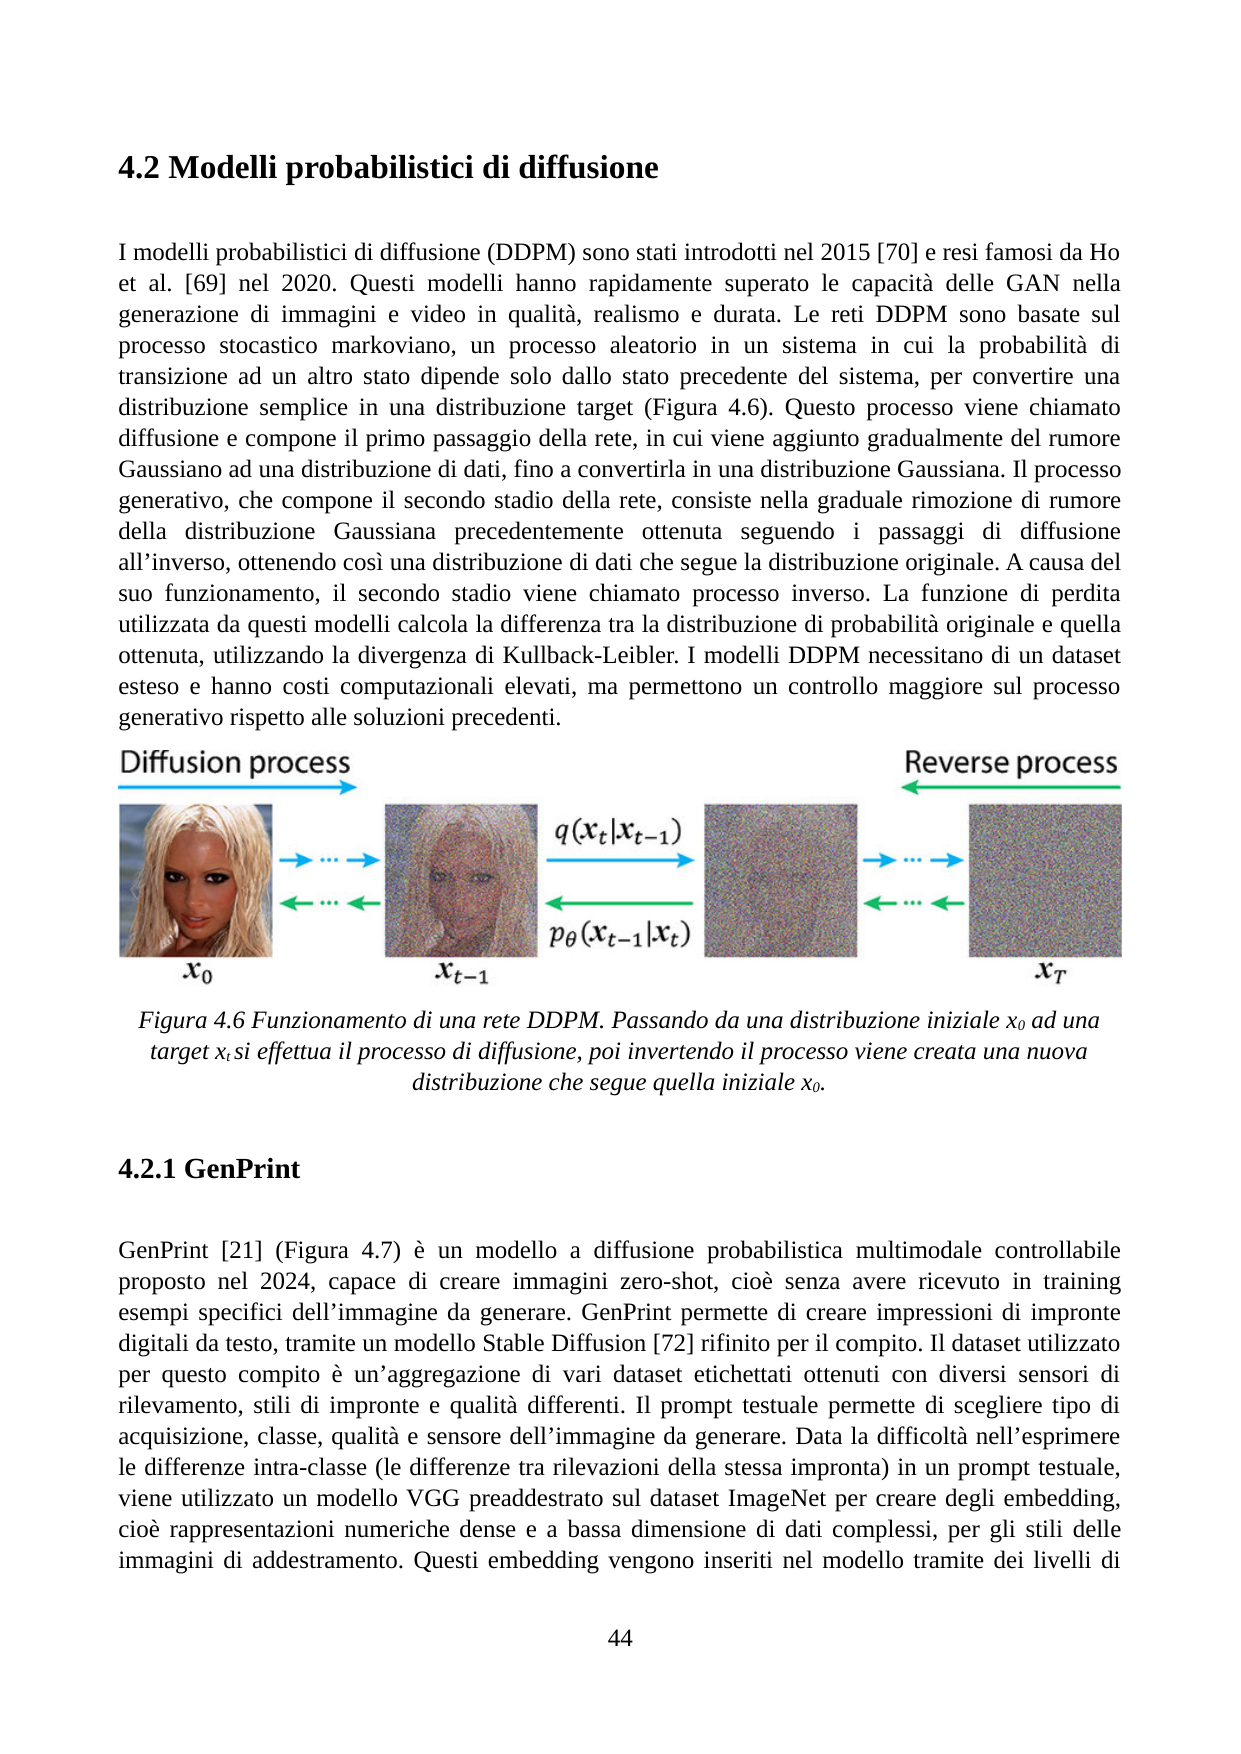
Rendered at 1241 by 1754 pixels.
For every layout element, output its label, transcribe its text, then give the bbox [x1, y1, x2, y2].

text I modelli probabilistici di diffusione (DDPM) sono stati introdotti nel 2015 [70] e resi famosi da Ho et al. [69] nel 2020. Questi modelli hanno rapidamente superato le capacità delle GAN nella generazione di immagini e video in qualità, realismo e durata. Le reti DDPM sono basate sul processo stocastico markoviano, un processo aleatorio in un sistema in cui la probabilità di transizione ad un altro stato dipende solo dallo stato precedente del sistema, per convertire una distribuzione semplice in una distribuzione target (Figura 4.6). Questo processo viene chiamato diffusione e compone il primo passaggio della rete, in cui viene aggiunto gradualmente del rumore Gaussiano ad una distribuzione di dati, fino a convertirla in una distribuzione Gaussiana. Il processo generativo, che compone il secondo stadio della rete, consiste nella graduale rimozione di rumore della distribuzione Gaussiana precedentemente ottenuta seguendo i passaggi di diffusione all’inverso, ottenendo così una distribuzione di dati che segue la distribuzione originale. A causa del suo funzionamento, il secondo stadio viene chiamato processo inverso. La funzione di perdita utilizzata da questi modelli calcola la differenza tra la distribuzione di probabilità originale e quella ottenuta, utilizzando la divergenza di Kullback-Leibler. I modelli DDPM necessitano di un dataset esteso e hanno costi computazionali elevati, ma permettono un controllo maggiore sul processo generativo rispetto alle soluzioni precedenti. [118, 237, 1122, 731]
subtitle 4.2 Modelli probabilistici di diffusione [118, 148, 1122, 186]
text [118, 1235, 1122, 1574]
subtitle 4.2.1 GenPrint [118, 1151, 1122, 1184]
picture [118, 750, 1123, 987]
subtitle Figura 4.6 Funzionamento di una rete DDPM. Passando da una distribuzione iniziale x0 ad una target xt si effettua il processo di diffusione, poi invertendo il processo viene creata una nuova distribuzione che segue quella iniziale x0. [118, 1005, 1122, 1096]
